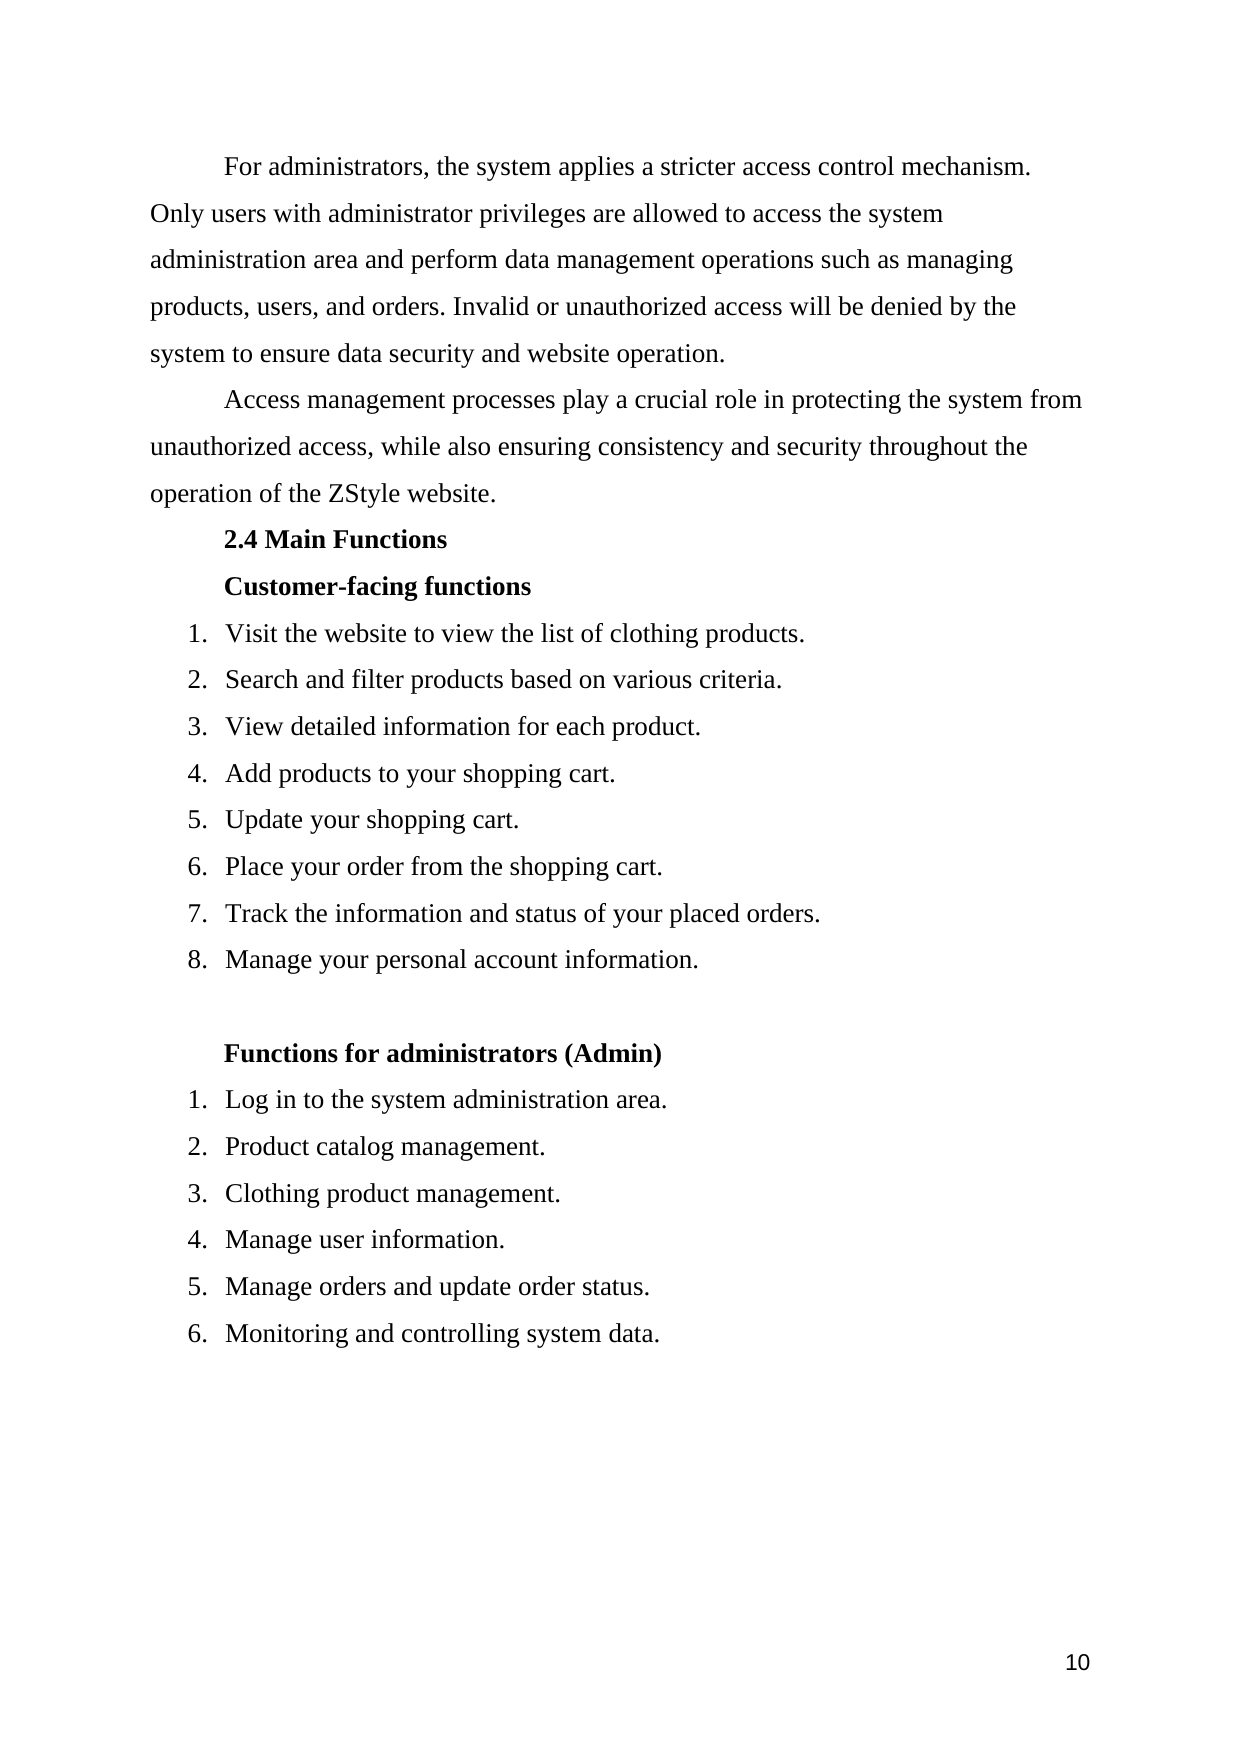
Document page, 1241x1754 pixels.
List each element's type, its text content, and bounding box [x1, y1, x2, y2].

list Product catalog management. [187, 1130, 1090, 1161]
list Track the information and status of your placed orders. [187, 897, 1090, 928]
list Place your order from the shopping cart. [187, 850, 1090, 881]
list Search and filter products based on various criteria. [187, 663, 1090, 694]
list Manage orders and update order status. [187, 1270, 1090, 1301]
text For administrators, the system applies a stricter access control mechanism. Only users with administrator privileges are allowed to access the system administration area and perform data management operations such as managing products, users, and orders. Invalid or unauthorized access will be denied by the system to ensure data security and website operation. [150, 150, 1090, 368]
list Update your shopping cart. [187, 803, 1090, 834]
list Log in to the system administration area. [187, 1083, 1090, 1114]
list Manage user information. [187, 1223, 1090, 1254]
list Visit the website to view the list of clothing products. [187, 617, 1090, 648]
subtitle 2.4 Main Functions [150, 523, 1090, 554]
list Add products to your shopping cart. [187, 757, 1090, 788]
text Customer-facing functions [150, 570, 1090, 601]
list View detailed information for each product. [187, 710, 1090, 741]
list Manage your personal account information. [187, 943, 1090, 974]
list Monitoring and controlling system data. [187, 1317, 1090, 1348]
list Clothing product management. [187, 1177, 1090, 1208]
text Access management processes play a crucial role in protecting the system from unauthorized access, while also ensuring consistency and security throughout the operation of the ZStyle website. [150, 383, 1090, 508]
text Functions for administrators (Admin) [150, 1037, 1090, 1068]
